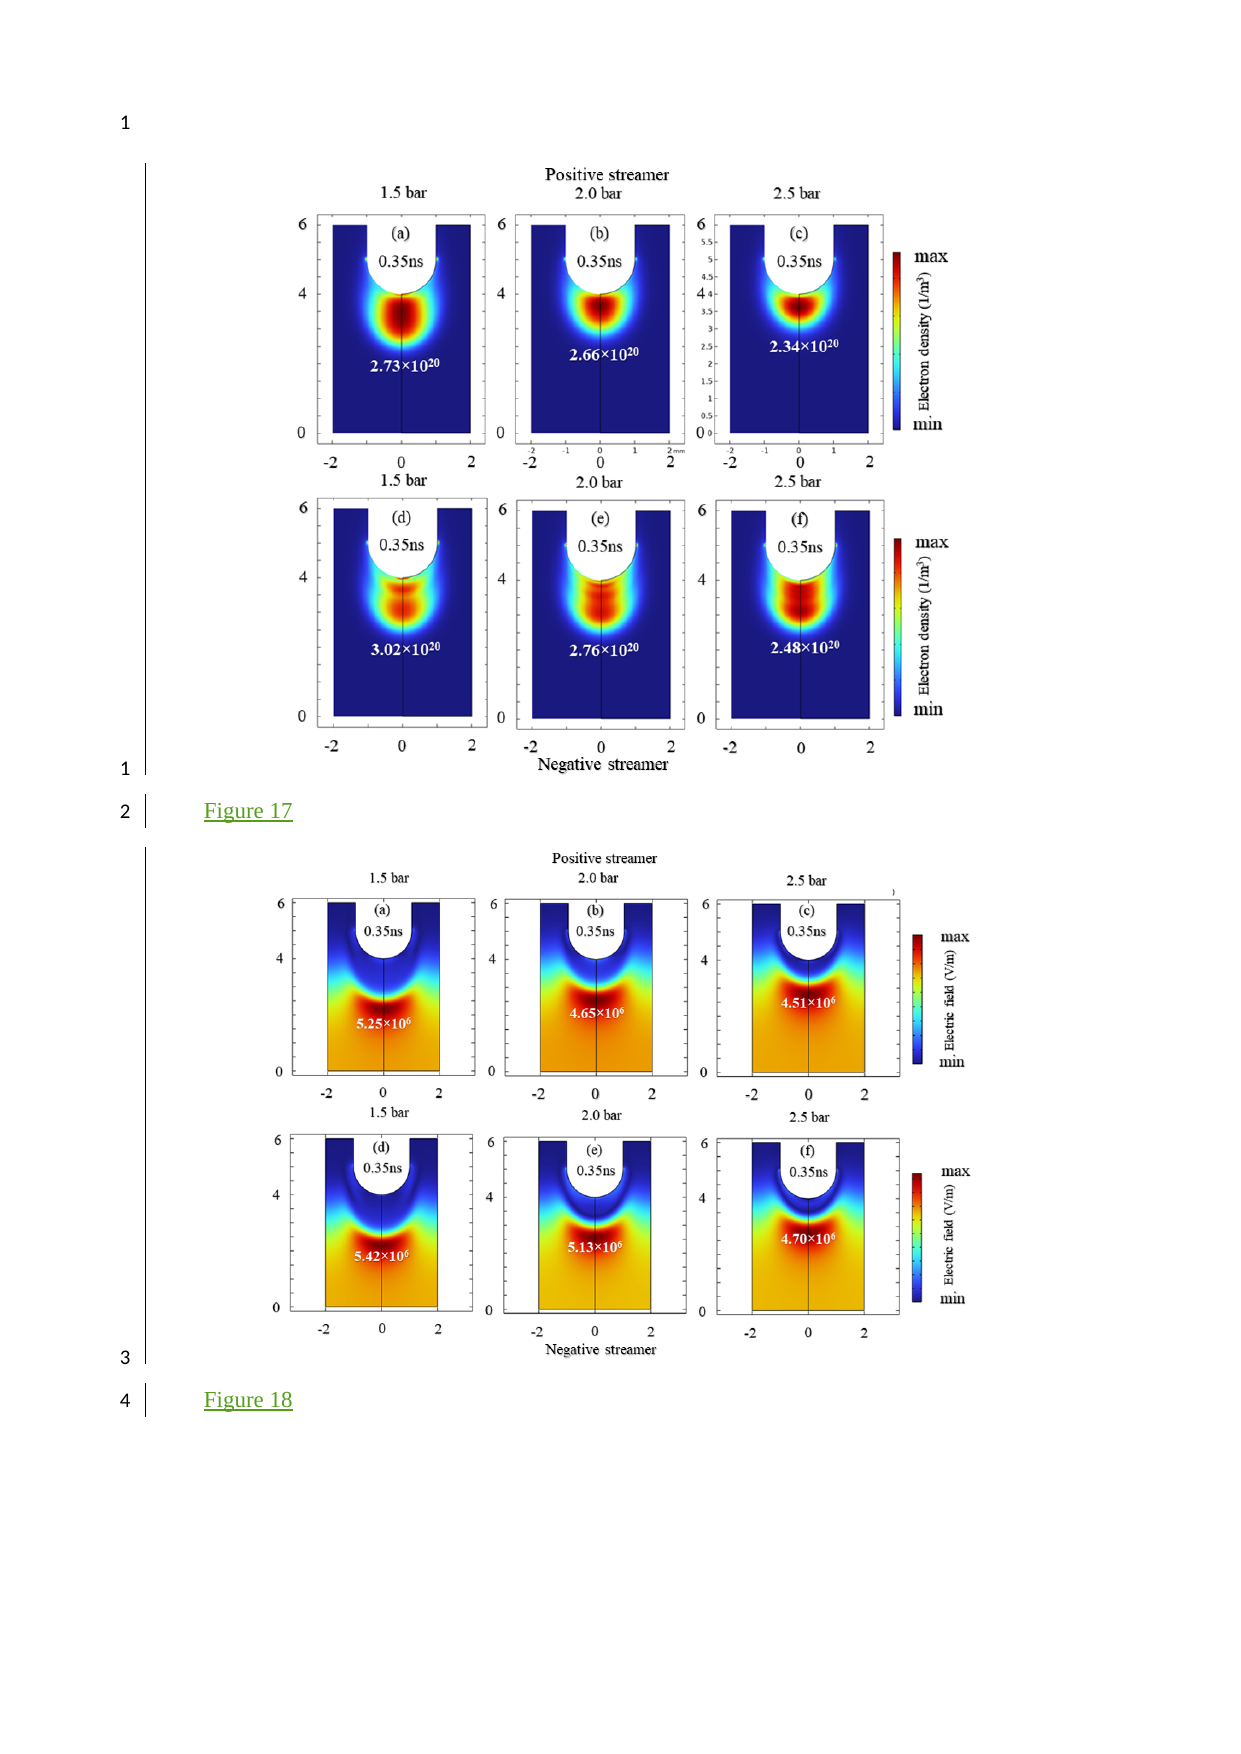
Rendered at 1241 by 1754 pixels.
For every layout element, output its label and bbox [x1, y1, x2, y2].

picture [262, 846, 978, 1364]
picture [281, 162, 960, 776]
